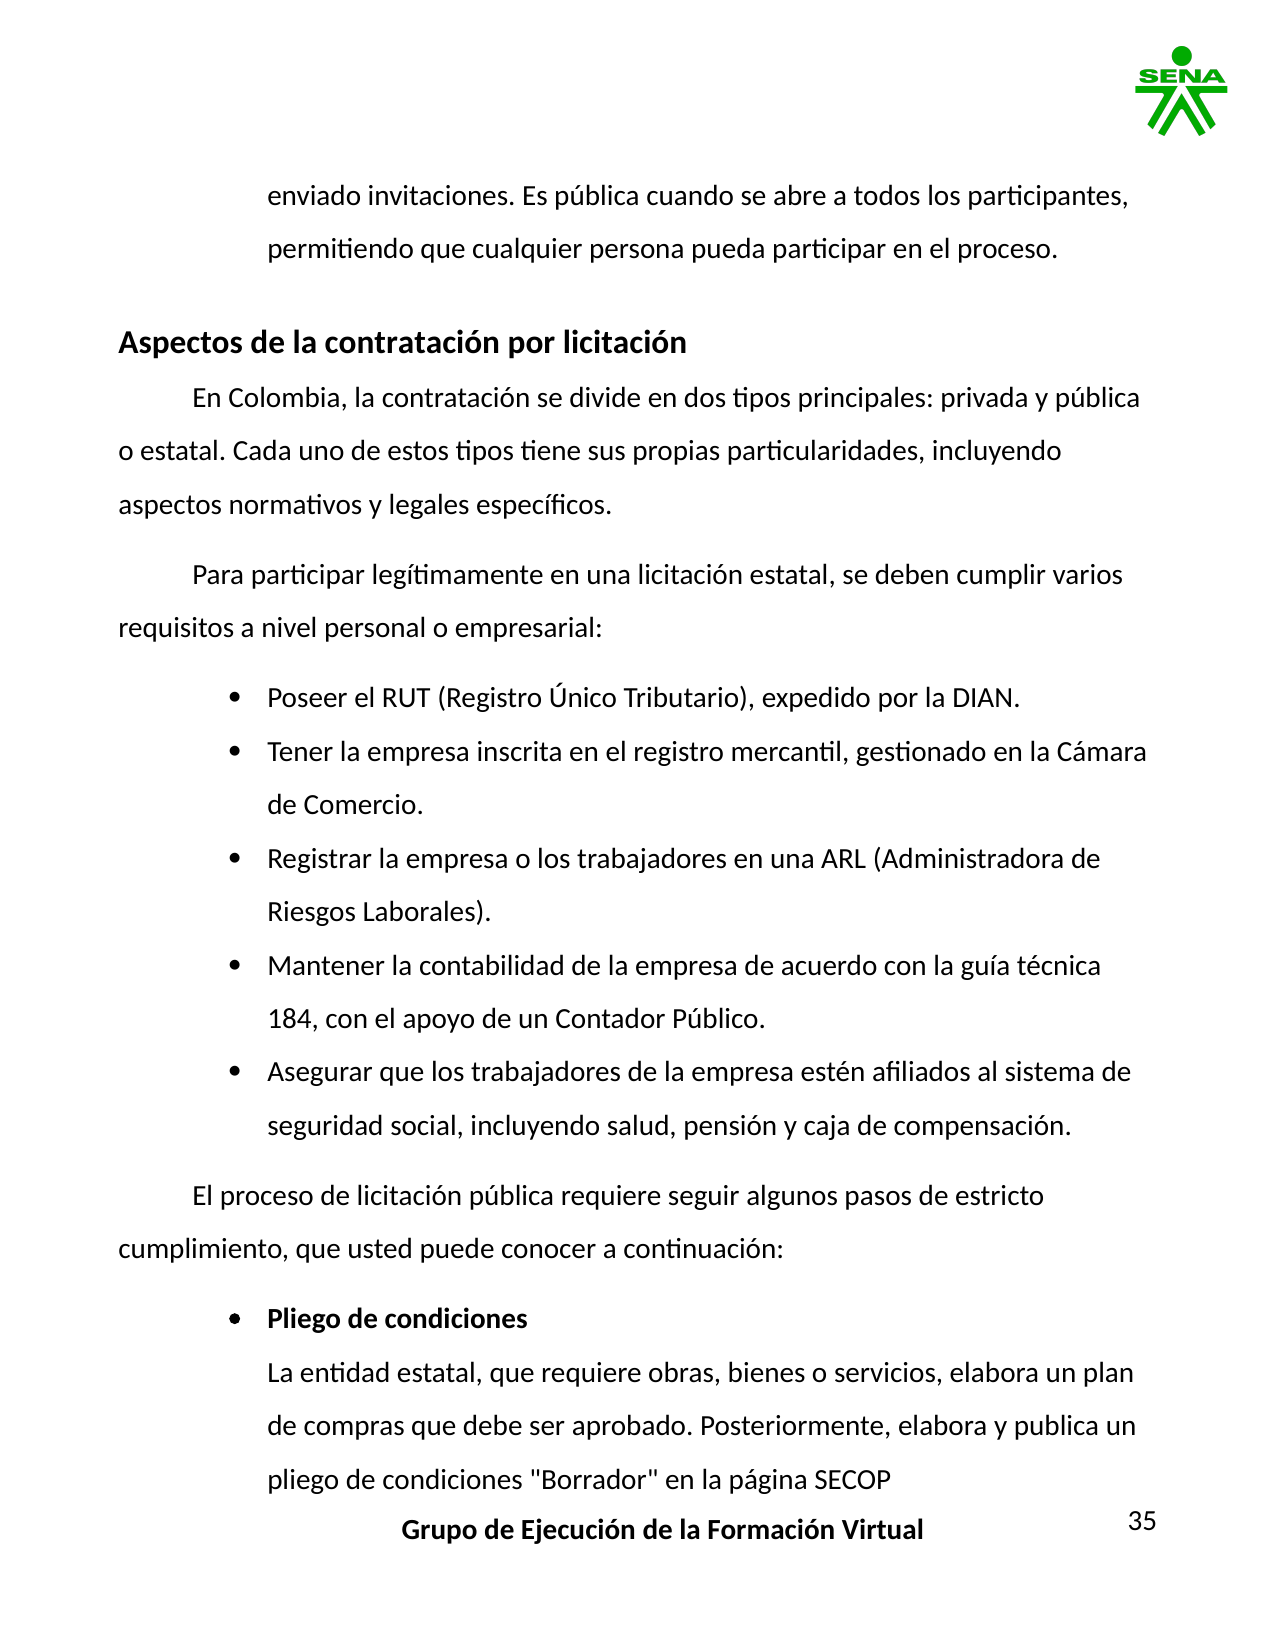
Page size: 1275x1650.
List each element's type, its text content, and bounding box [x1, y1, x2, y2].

list Pliego de condiciones [229, 1301, 1157, 1336]
list Mantener la contabilidad de la empresa de acuerdo con la guía técnica 184, con el apoyo de un Contador Público. [229, 947, 1157, 1036]
list Registrar la empresa o los trabajadores en una ARL (Administradora de Riesgos Laborales). [229, 840, 1157, 929]
list Asegurar que los trabajadores de la empresa estén afiliados al sistema de seguridad social, incluyendo salud, pensión y caja de compensación. [229, 1053, 1157, 1143]
subtitle Aspectos de la contratación por licitación [118, 322, 1157, 362]
text En Colombia, la contratación se divide en dos tipos principales: privada y pública o estatal. Cada uno de estos tipos tiene sus propias particularidades, incluyendo aspectos normativos y legales específicos. [118, 379, 1157, 521]
text Para participar legítimamente en una licitación estatal, se deben cumplir varios requisitos a nivel personal o empresarial: [118, 556, 1157, 645]
picture [1135, 46, 1228, 136]
list Poseer el RUT (Registro Único Tributario), expedido por la DIAN. [229, 679, 1157, 715]
list Tener la empresa inscrita en el registro mercantil, gestionado en la Cámara de Comercio. [229, 733, 1157, 822]
text El proceso de licitación pública requiere seguir algunos pasos de estricto cumplimiento, que usted puede conocer a continuación: [118, 1177, 1157, 1266]
